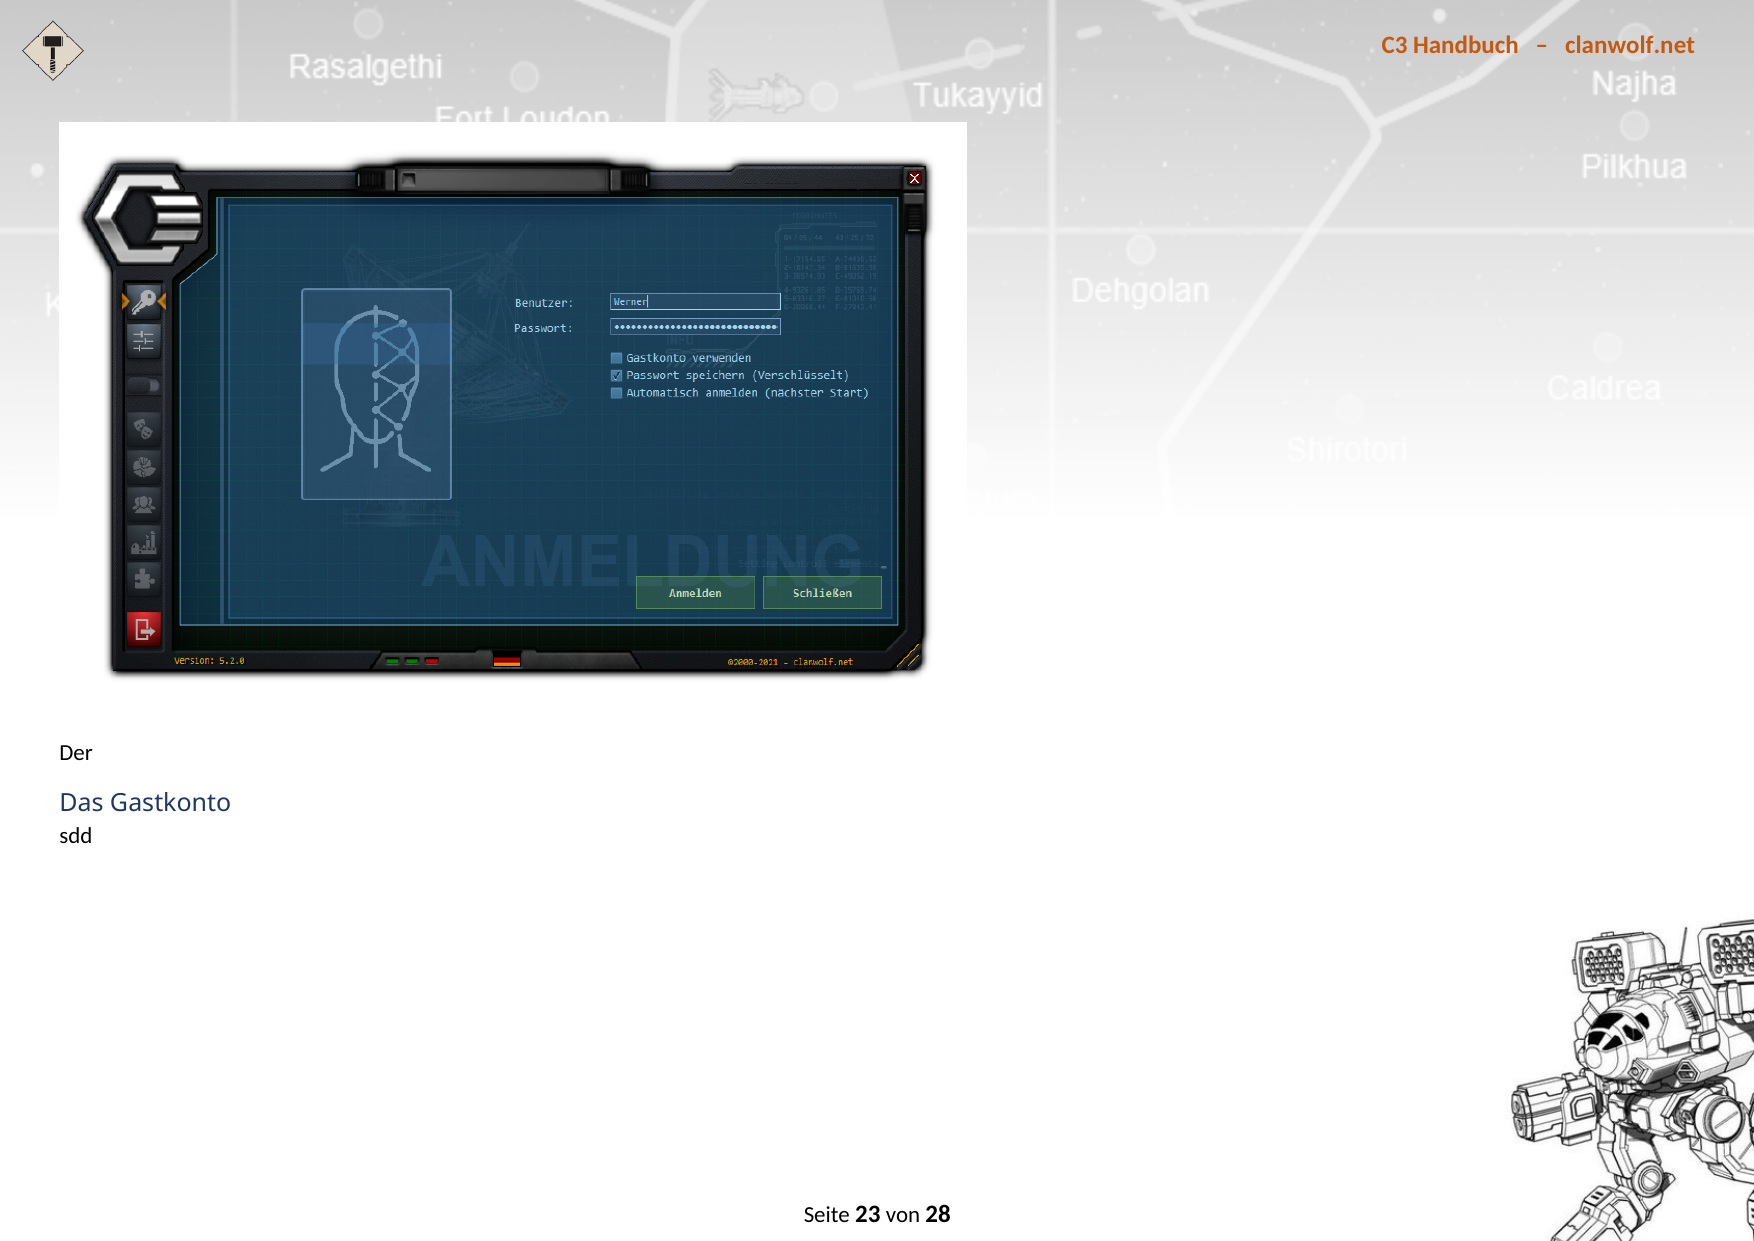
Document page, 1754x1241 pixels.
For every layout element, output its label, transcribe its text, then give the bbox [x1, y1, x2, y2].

text sdd [59, 821, 1695, 849]
text Der [59, 738, 1695, 766]
subtitle Das Gastkonto [59, 784, 1695, 819]
picture [0, 0, 1754, 531]
picture [1364, 904, 1754, 1241]
